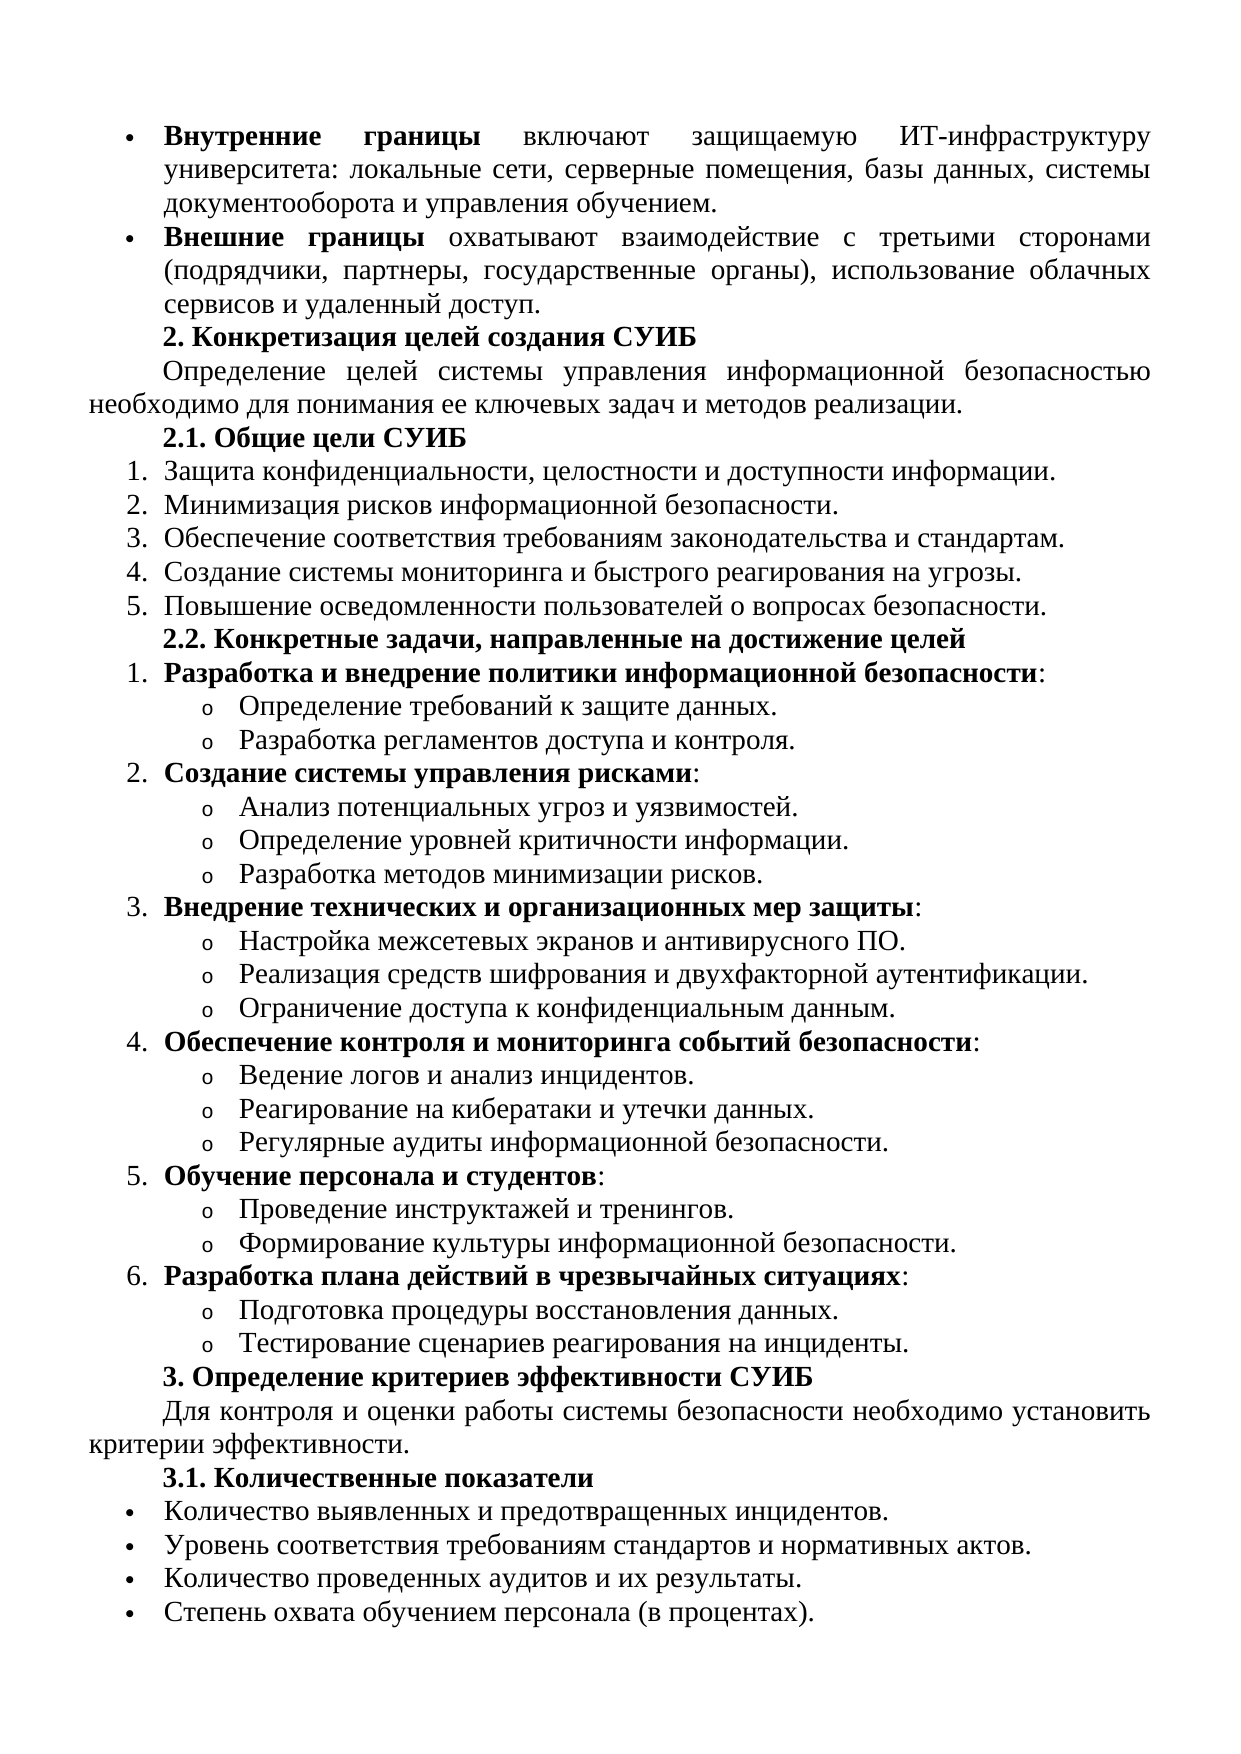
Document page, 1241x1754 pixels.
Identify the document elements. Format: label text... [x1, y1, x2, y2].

list Внедрение технических и организационных мер защиты: [126, 889, 1152, 923]
list Определение требований к защите данных. [201, 688, 1152, 722]
list Анализ потенциальных угроз и уязвимостей. [201, 789, 1152, 822]
list Регулярные аудиты информационной безопасности. [201, 1124, 1152, 1158]
list Защита конфиденциальности, целостности и доступности информации. [126, 453, 1152, 487]
text Для контроля и оценки работы системы безопасности необходимо установить критерии эффективности. [89, 1393, 1152, 1460]
list Обеспечение контроля и мониторинга событий безопасности: [126, 1024, 1152, 1057]
list Разработка методов минимизации рисков. [201, 856, 1152, 889]
list Степень охвата обучением персонала (в процентах). [126, 1594, 1152, 1627]
text 2. Конкретизация целей создания СУИБ [89, 319, 1152, 353]
list Количество проведенных аудитов и их результаты. [126, 1560, 1152, 1594]
list Минимизация рисков информационной безопасности. [126, 487, 1152, 521]
list Подготовка процедуры восстановления данных. [201, 1292, 1152, 1326]
list Определение уровней критичности информации. [201, 822, 1152, 856]
list Внутренние границы включают защищаемую ИТ-инфраструктуру университета: локальные сети, серверные помещения, базы данных, системы документооборота и управления обучением. [126, 118, 1152, 219]
text 3. Определение критериев эффективности СУИБ [89, 1359, 1152, 1393]
list Разработка и внедрение политики информационной безопасности: [126, 655, 1152, 688]
list Внешние границы охватывают взаимодействие с третьими сторонами (подрядчики, партнеры, государственные органы), использование облачных сервисов и удаленный доступ. [126, 219, 1152, 319]
list Реагирование на кибератаки и утечки данных. [201, 1091, 1152, 1124]
list Обеспечение соответствия требованиям законодательства и стандартам. [126, 521, 1152, 554]
list Обучение персонала и студентов: [126, 1158, 1152, 1191]
list Ведение логов и анализ инцидентов. [201, 1057, 1152, 1091]
list Уровень соответствия требованиям стандартов и нормативных актов. [126, 1527, 1152, 1560]
list Разработка плана действий в чрезвычайных ситуациях: [126, 1258, 1152, 1292]
text 2.2. Конкретные задачи, направленные на достижение целей [89, 621, 1152, 655]
list Создание системы мониторинга и быстрого реагирования на угрозы. [126, 554, 1152, 588]
list Реализация средств шифрования и двухфакторной аутентификации. [201, 957, 1152, 990]
list Повышение осведомленности пользователей о вопросах безопасности. [126, 588, 1152, 621]
text Определение целей системы управления информационной безопасностью необходимо для понимания ее ключевых задач и методов реализации. [89, 353, 1152, 420]
text 2.1. Общие цели СУИБ [89, 420, 1152, 453]
list Количество выявленных и предотвращенных инцидентов. [126, 1493, 1152, 1527]
list Проведение инструктажей и тренингов. [201, 1191, 1152, 1225]
list Формирование культуры информационной безопасности. [201, 1225, 1152, 1258]
list Тестирование сценариев реагирования на инциденты. [201, 1326, 1152, 1359]
list Настройка межсетевых экранов и антивирусного ПО. [201, 923, 1152, 957]
list Ограничение доступа к конфиденциальным данным. [201, 990, 1152, 1024]
list Разработка регламентов доступа и контроля. [201, 722, 1152, 755]
text 3.1. Количественные показатели [89, 1460, 1152, 1493]
list Создание системы управления рисками: [126, 755, 1152, 789]
